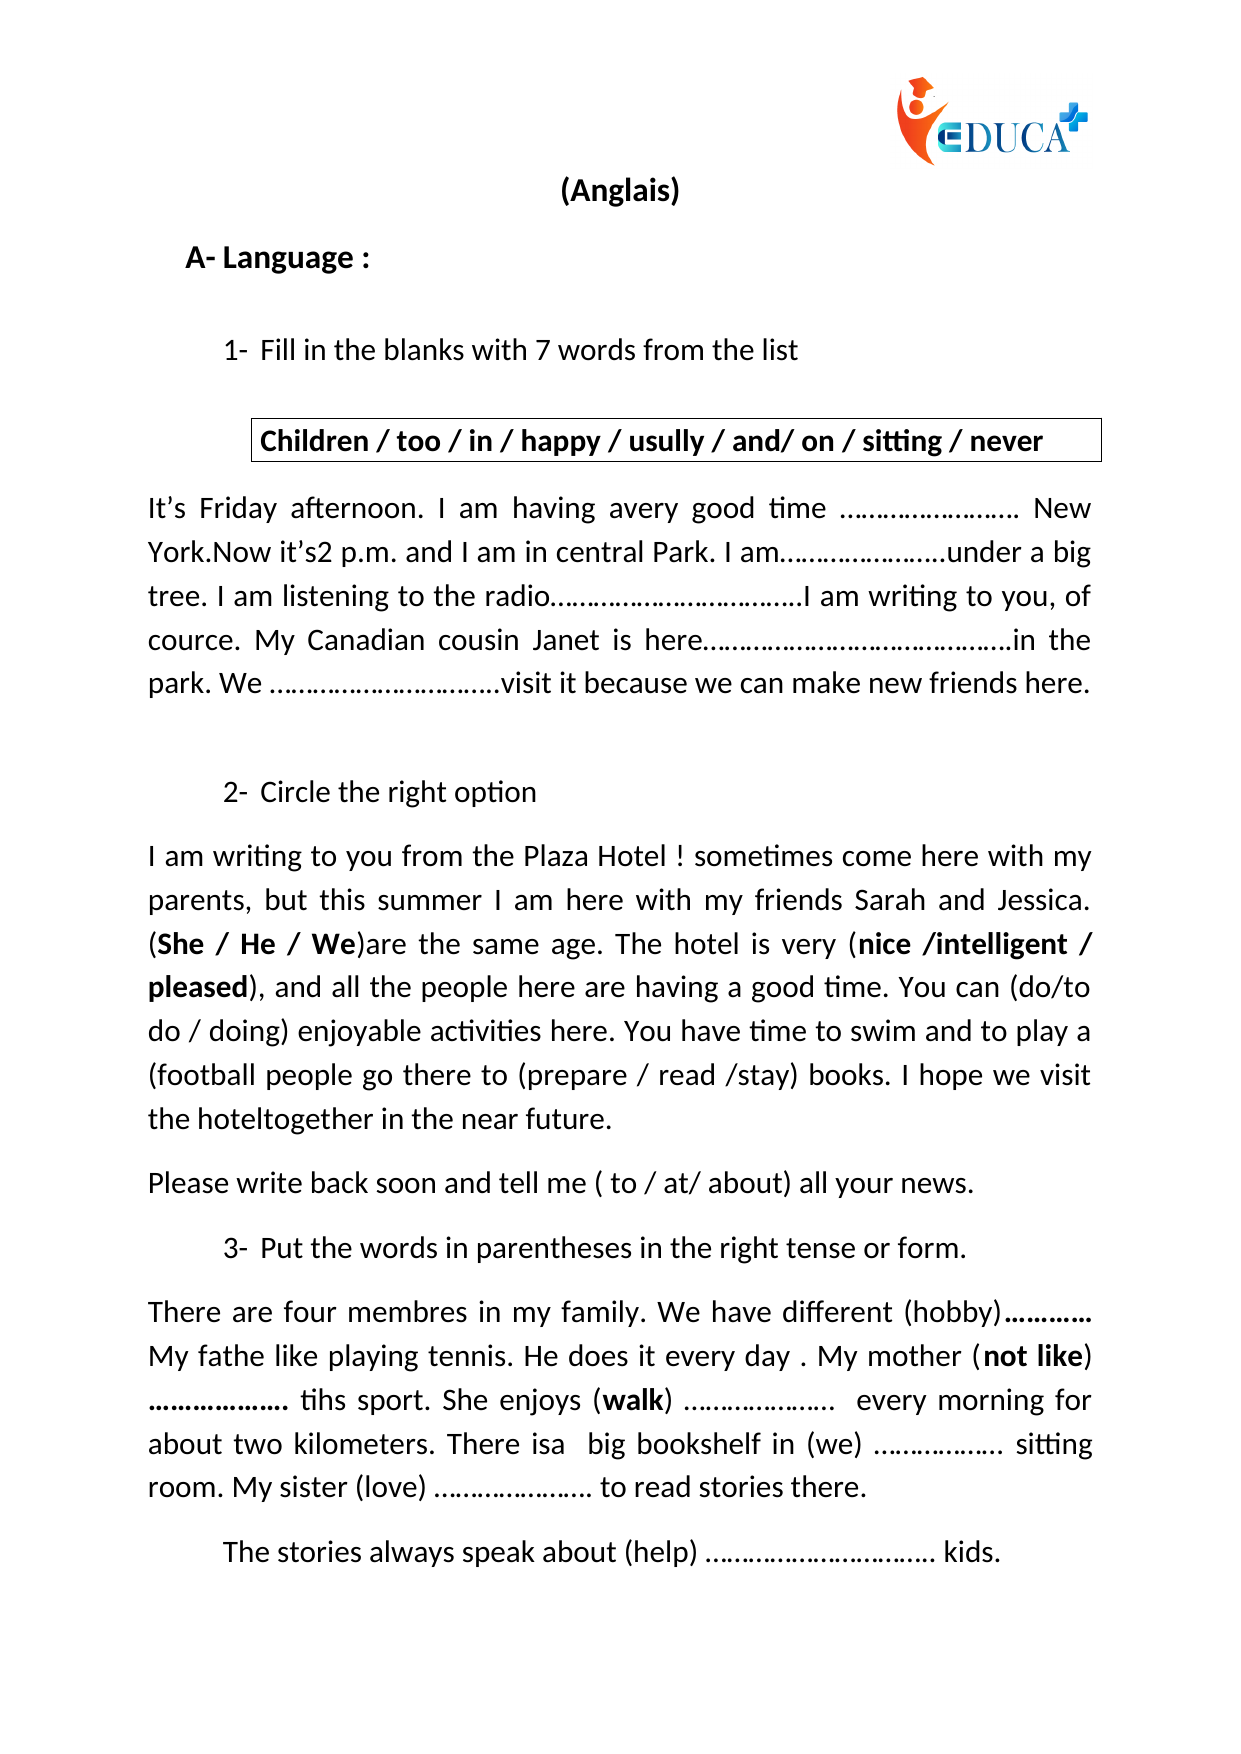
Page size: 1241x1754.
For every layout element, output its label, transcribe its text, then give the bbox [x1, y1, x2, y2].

text It’s Friday afternoon. I am having avery good time ……………………. New York.Now it’s2 p.m. and I am in central Park. I am…………………..under a big tree. I am listening to the radio……………………………..I am writing to you, of cource. My Canadian cousin Janet is here…………………………………….in the park. We …………………………..visit it because we can make new friends here. [148, 488, 1093, 702]
text I am writing to you from the Plaza Hotel ! sometimes come here with my parents, but this summer I am here with my friends Sarah and Jessica. (She / He / We)are the same age. The hotel is very (nice /intelligent / pleased), and all the people here are having a good time. You can (do/to do / doing) enjoyable activities here. You have time to swim and to play a (football people go there to (prepare / read /stay) books. I hope we visit the hoteltogether in the near future. [148, 836, 1093, 1137]
list Children / too / in / happy / usully / and/ on / sitting / never [252, 419, 1101, 461]
list Language : [185, 237, 1093, 277]
text There are four membres in my family. We have different (hobby)………… My fathe like playing tennis. He does it every day . My mother (not like) ………………. tihs sport. She enjoys (walk) ………………… every morning for about two kilometers. There isa big bookshelf in (we) ……………… sitting room. My sister (love) …………………. to read stories there. [148, 1293, 1093, 1506]
text (Anglais) [148, 169, 1093, 210]
list Circle the right option [223, 772, 1093, 810]
list Fill in the blanks with 7 words from the list [223, 330, 1093, 368]
list Put the words in parentheses in the right tense or form. [223, 1228, 1093, 1266]
picture [890, 73, 1093, 169]
text The stories always speak about (help) ………………………….. kids. [223, 1532, 1093, 1570]
text Please write back soon and tell me ( to / at/ about) all your news. [148, 1163, 1093, 1202]
